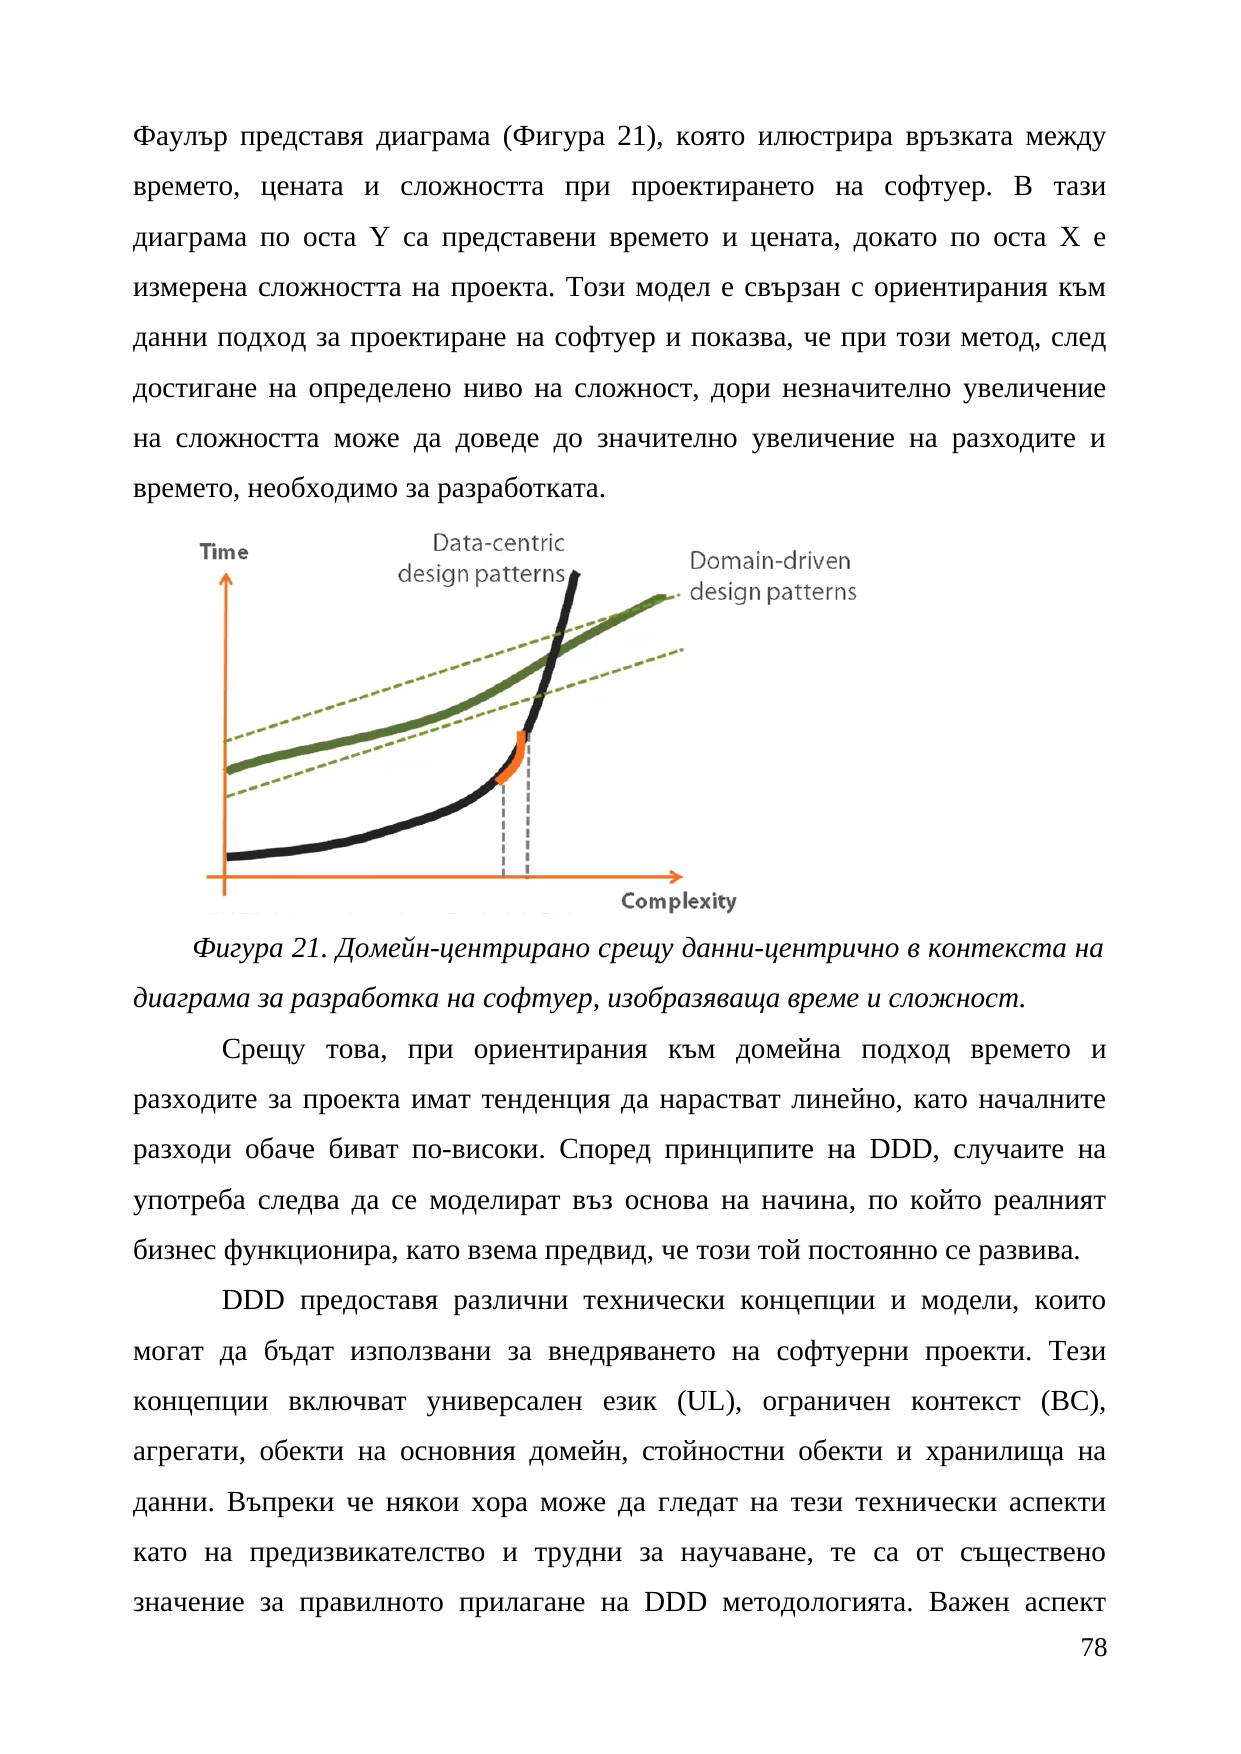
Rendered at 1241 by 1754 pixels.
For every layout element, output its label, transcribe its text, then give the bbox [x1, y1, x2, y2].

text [133, 1282, 1107, 1618]
picture [192, 520, 894, 914]
text Срещу това, при ориентирания към домейна подход времето и разходите за проекта имат тенденция да нарастват линейно, като началните разходи обаче биват по-високи. Според принципите на DDD, случаите на употреба следва да се моделират въз основа на начина, по който реалният бизнес функционира, като взема предвид, че този той постоянно се развива. [133, 1031, 1107, 1266]
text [133, 118, 1107, 504]
text Фигура 21. Домейн-центрирано срещу данни-центрично в контекста на диаграма за разработка на софтуер, изобразяваща време и сложност. [133, 930, 1107, 1014]
